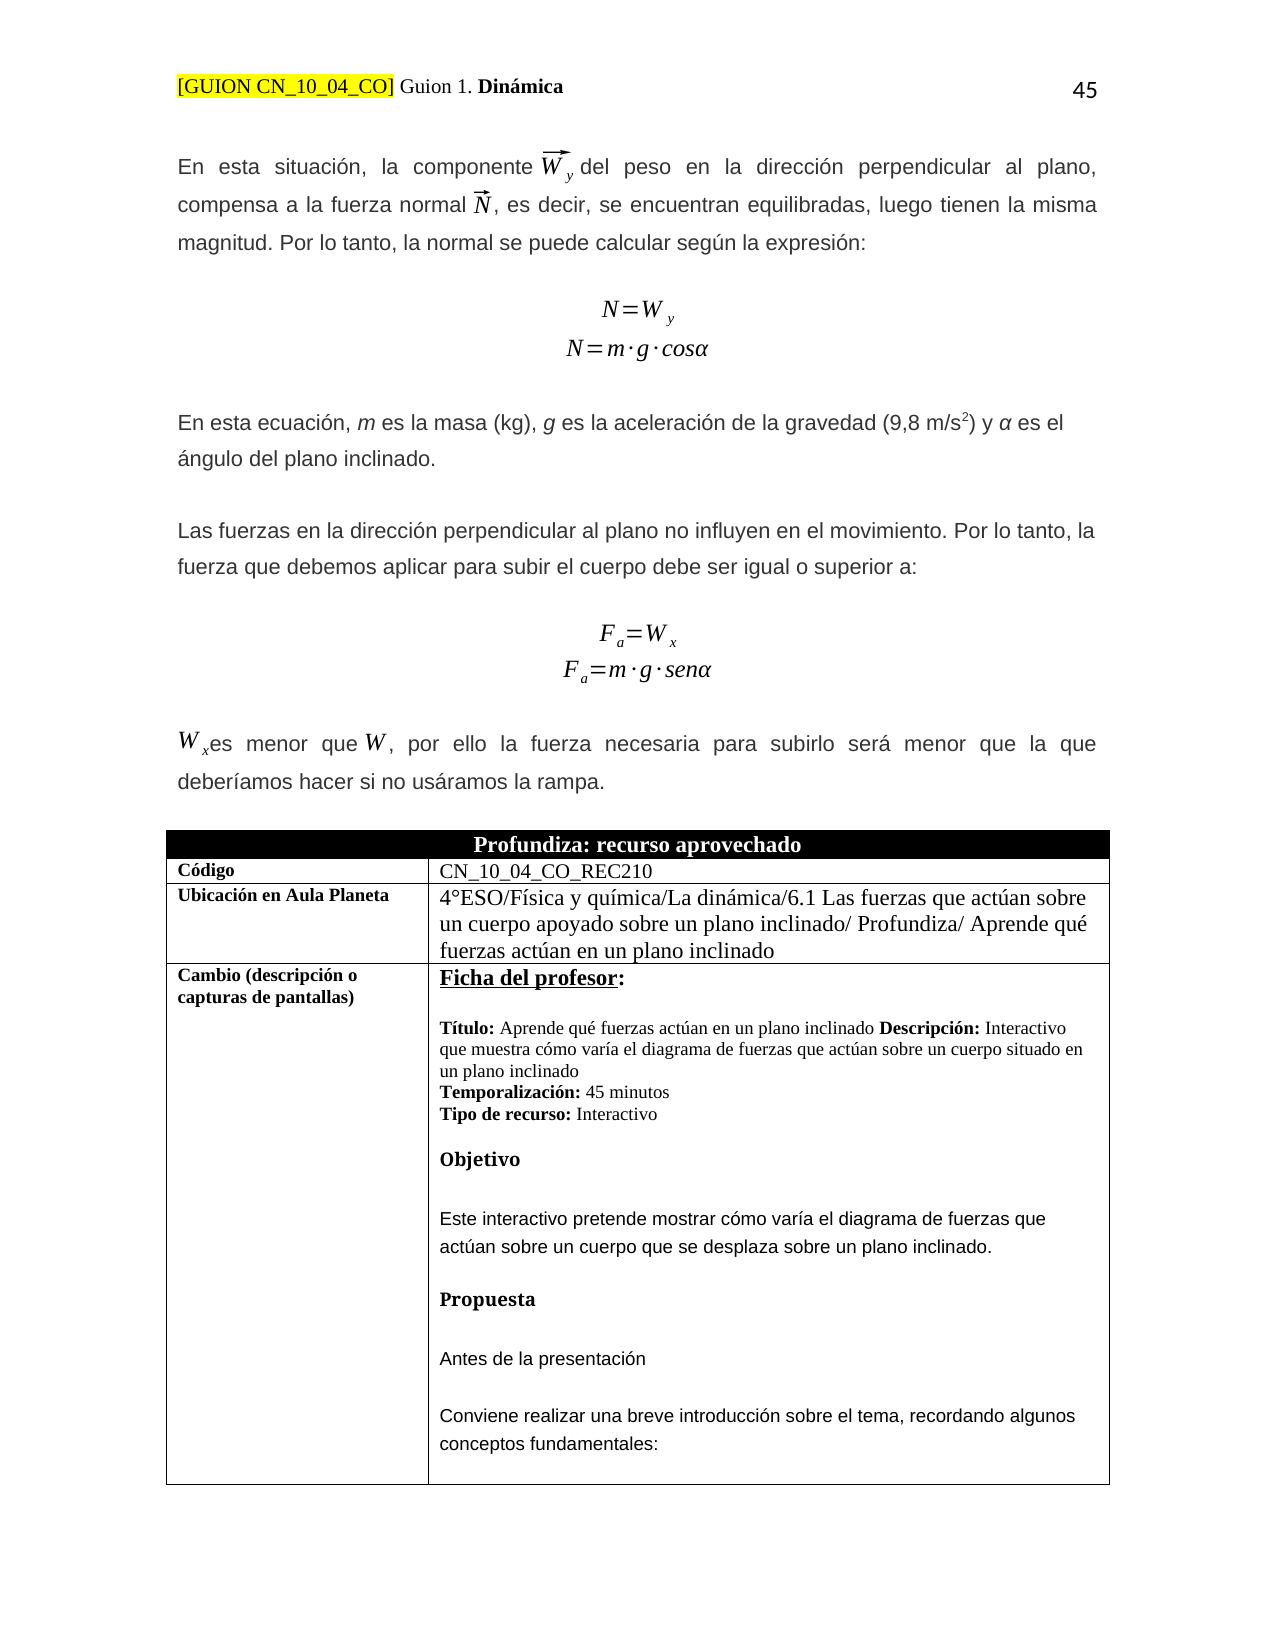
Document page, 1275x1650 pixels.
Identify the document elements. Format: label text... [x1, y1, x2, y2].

table_cell 4°ESO/Física y química/La dinámica/6.1 Las fuerzas que actúan sobre un cuerpo apoyado sobre un plano inclinado/ Profundiza/ Aprende qué fuerzas actúan en un plano inclinado [429, 884, 1109, 963]
text Las fuerzas en la dirección perpendicular al plano no influyen en el movimiento. Por lo tanto, la fuerza que debemos aplicar para subir el cuerpo debe ser igual o superior a: [177, 507, 1098, 579]
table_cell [429, 964, 1109, 1484]
table_cell Ubicación en Aula Planeta [167, 884, 428, 963]
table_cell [167, 964, 428, 1484]
table_header Profundiza: recurso aprovechado [167, 831, 1109, 858]
table_cell Código [167, 859, 428, 883]
text En esta situación, la componente del peso en la dirección perpendicular al plano, compensa a la fuerza normal , es decir, se encuentran equilibradas, luego tienen la misma magnitud. Por lo tanto, la normal se puede calcular según la expresión: [177, 148, 1098, 255]
text es menor que , por ello la fuerza necesaria para subirlo será menor que la que deberíamos hacer si no usáramos la rampa. [177, 723, 1098, 794]
table_cell CN_10_04_CO_REC210 [429, 859, 1109, 883]
text En esta ecuación, m es la masa (kg), g es la aceleración de la gravedad (9,8 m/s2) y α es el ángulo del plano inclinado. [177, 399, 1098, 471]
